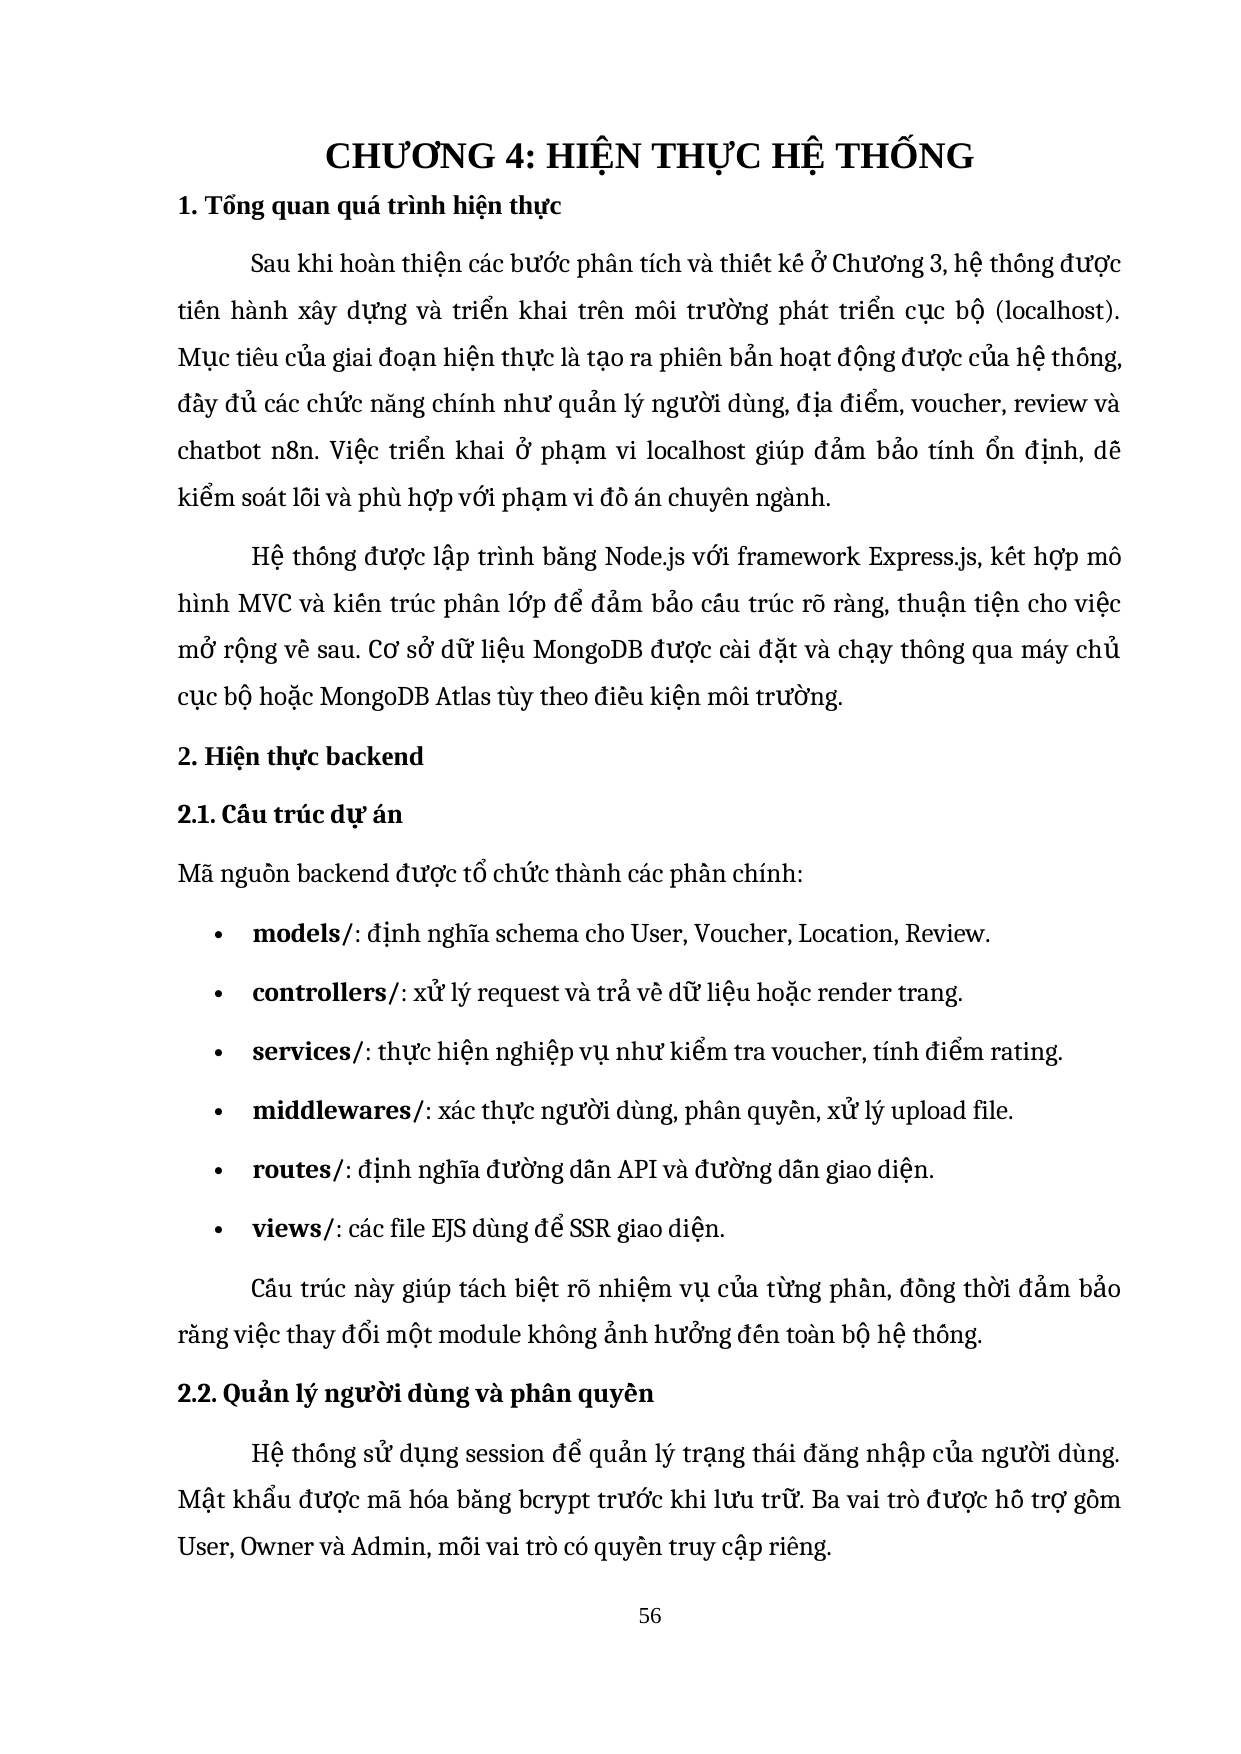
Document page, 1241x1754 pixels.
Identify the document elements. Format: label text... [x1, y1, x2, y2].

subtitle 2.2. Quản lý người dùng và phân quyền [177, 1378, 1122, 1409]
list views/: các file EJS dùng để SSR giao diện. [215, 1213, 1122, 1244]
list routes/: định nghĩa đường dẫn API và đường dẫn giao diện. [215, 1154, 1122, 1185]
list controllers/: xử lý request và trả về dữ liệu hoặc render trang. [215, 977, 1122, 1008]
text Mã nguồn backend được tổ chức thành các phần chính: [177, 858, 1122, 889]
list middlewares/: xác thực người dùng, phân quyền, xử lý upload file. [215, 1095, 1122, 1126]
text Hệ thống sử dụng session để quản lý trạng thái đăng nhập của người dùng. Mật khẩu được mã hóa bằng bcrypt trước khi lưu trữ. Ba vai trò được hỗ trợ gồm User, Owner và Admin, mỗi vai trò có quyền truy cập riêng. [177, 1438, 1122, 1562]
text Cấu trúc này giúp tách biệt rõ nhiệm vụ của từng phần, đồng thời đảm bảo rằng việc thay đổi một module không ảnh hưởng đến toàn bộ hệ thống. [177, 1273, 1122, 1350]
subtitle 1. Tổng quan quá trình hiện thực [177, 189, 1122, 220]
text Sau khi hoàn thiện các bước phân tích và thiết kế ở Chương 3, hệ thống được tiến hành xây dựng và triển khai trên môi trường phát triển cục bộ (localhost). Mục tiêu của giai đoạn hiện thực là tạo ra phiên bản hoạt động được của hệ thống, đầy đủ các chức năng chính như quản lý người dùng, địa điểm, voucher, review và chatbot n8n. Việc triển khai ở phạm vi localhost giúp đảm bảo tính ổn định, dễ kiểm soát lỗi và phù hợp với phạm vi đồ án chuyên ngành. [177, 248, 1122, 513]
text Hệ thống được lập trình bằng Node.js với framework Express.js, kết hợp mô hình MVC và kiến trúc phân lớp để đảm bảo cấu trúc rõ ràng, thuận tiện cho việc mở rộng về sau. Cơ sở dữ liệu MongoDB được cài đặt và chạy thông qua máy chủ cục bộ hoặc MongoDB Atlas tùy theo điều kiện môi trường. [177, 541, 1122, 712]
list services/: thực hiện nghiệp vụ như kiểm tra voucher, tính điểm rating. [215, 1036, 1122, 1067]
subtitle CHƯƠNG 4: HIỆN THỰC HỆ THỐNG [177, 134, 1122, 177]
subtitle 2.1. Cấu trúc dự án [177, 799, 1122, 830]
subtitle 2. Hiện thực backend [177, 740, 1122, 771]
list models/: định nghĩa schema cho User, Voucher, Location, Review. [215, 918, 1122, 949]
